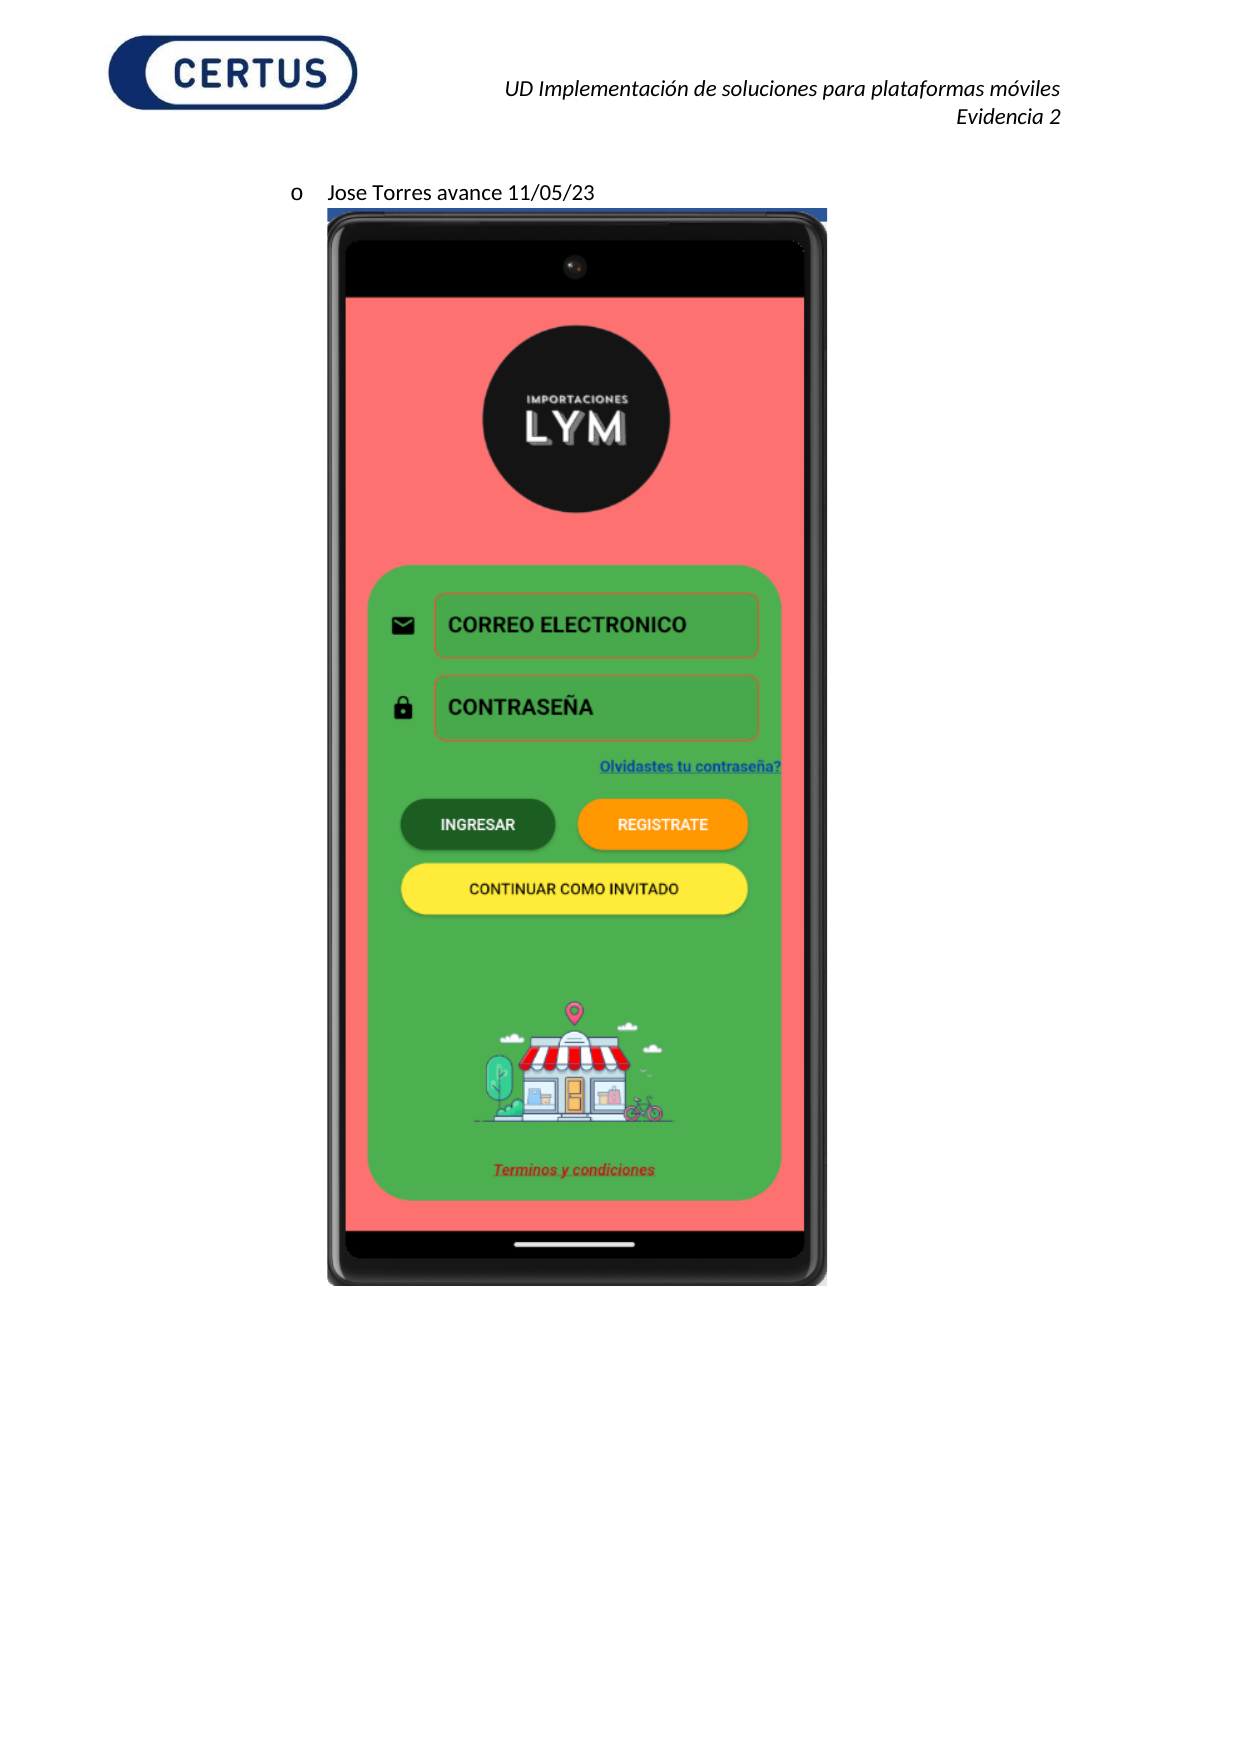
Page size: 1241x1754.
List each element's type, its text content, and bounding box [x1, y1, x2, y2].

picture [327, 208, 828, 1286]
list Jose Torres avance 11/05/23 [290, 178, 1063, 207]
picture [103, 34, 359, 112]
